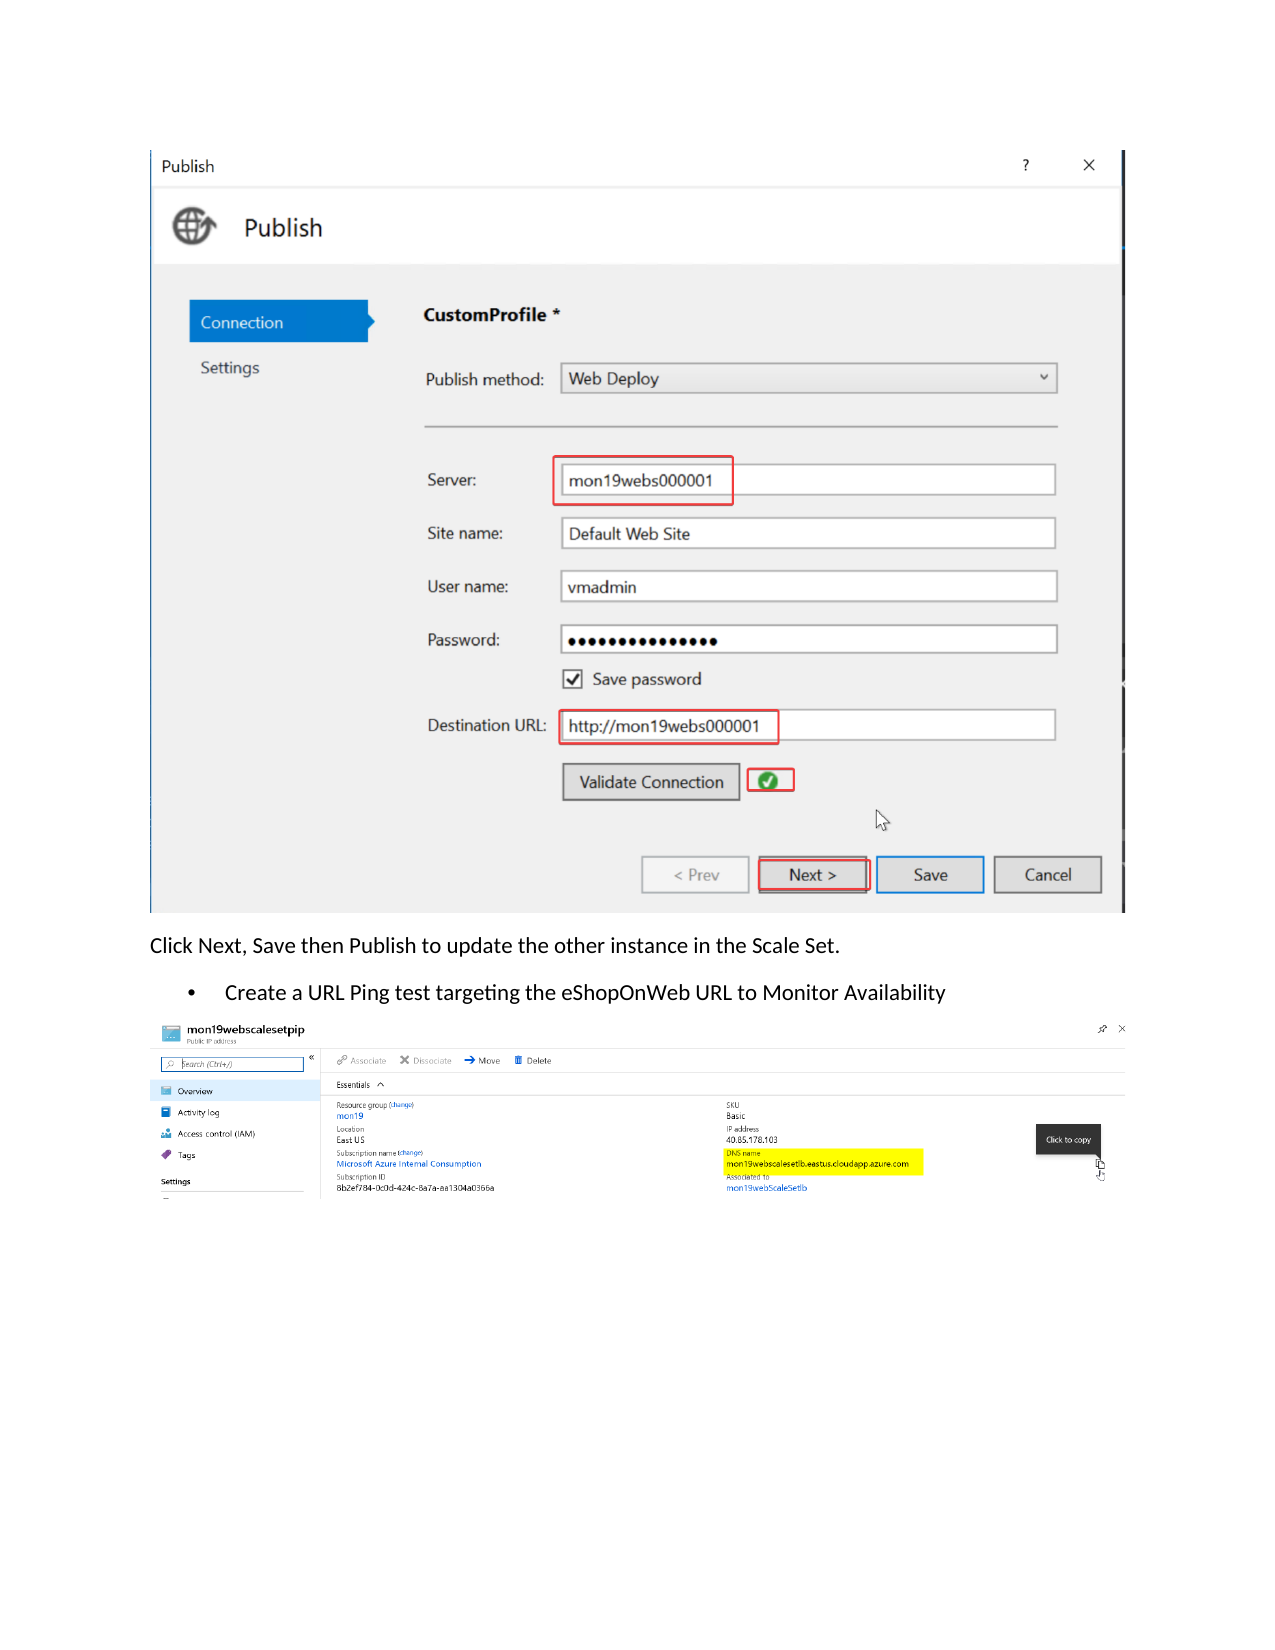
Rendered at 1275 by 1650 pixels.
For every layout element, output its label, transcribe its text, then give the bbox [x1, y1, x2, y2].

list Create a URL Ping test targeting the eShopOnWeb URL to Monitor Availability [187, 978, 1125, 1006]
text Click Next, Save then Publish to update the other instance in the Scale Set. [150, 931, 1125, 959]
picture [150, 1025, 1125, 1199]
picture [150, 150, 1125, 913]
